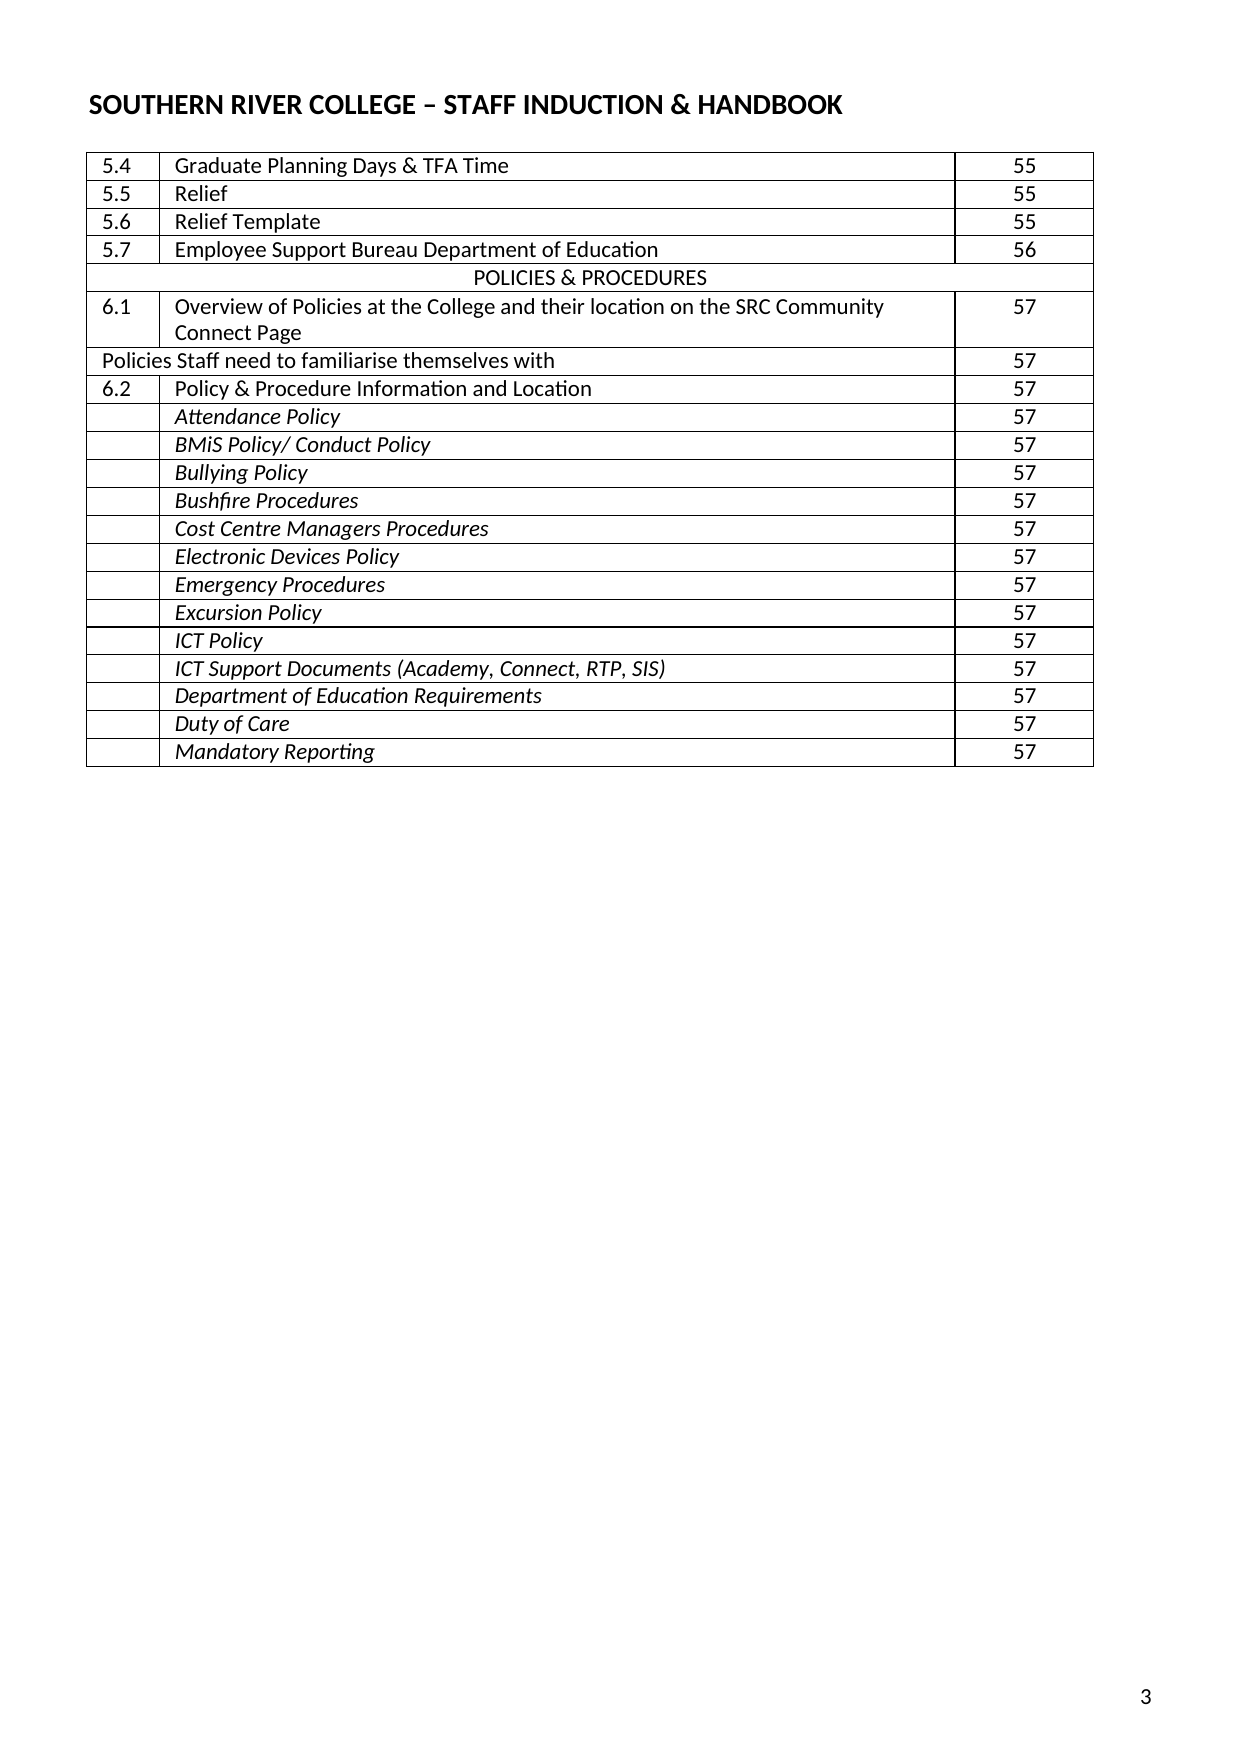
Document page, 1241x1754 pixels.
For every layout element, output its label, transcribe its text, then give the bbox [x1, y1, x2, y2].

table_cell 57 [956, 404, 1093, 431]
table_cell 6.1 [87, 292, 159, 347]
table_cell 5.7 [87, 236, 159, 263]
table_cell Electronic Devices Policy [160, 544, 954, 571]
table_cell Department of Education Requirements [160, 683, 954, 710]
table_cell BMiS Policy/ Conduct Policy [160, 432, 954, 459]
table_cell Cost Centre Managers Procedures [160, 516, 954, 543]
table_cell 57 [956, 600, 1093, 626]
table_cell [87, 544, 159, 571]
table_cell 57 [956, 711, 1093, 738]
table_cell [87, 488, 159, 515]
table_cell 57 [956, 460, 1093, 487]
table_cell [87, 432, 159, 459]
table_cell [87, 516, 159, 543]
table_cell [87, 683, 159, 710]
table_cell 57 [956, 683, 1093, 710]
table_cell [87, 655, 159, 682]
table_cell 57 [956, 488, 1093, 515]
table_cell 55 [956, 181, 1093, 207]
table_cell Attendance Policy [160, 404, 954, 431]
table_cell 5.6 [87, 209, 159, 235]
table_cell 57 [956, 348, 1093, 375]
table_cell [87, 711, 159, 738]
table_cell [87, 572, 159, 598]
table_cell 57 [956, 739, 1093, 766]
table_cell 57 [956, 572, 1093, 598]
table_cell 57 [956, 655, 1093, 682]
table_cell Relief [160, 181, 954, 207]
table_cell [87, 739, 159, 766]
table_header 55 [956, 153, 1093, 179]
table_cell 5.5 [87, 181, 159, 207]
table_cell Overview of Policies at the College and their location on the SRC Community Connect Page [160, 292, 954, 347]
table_cell 6.2 [87, 376, 159, 403]
table_cell 57 [956, 292, 1093, 347]
table_cell Bushfire Procedures [160, 488, 954, 515]
table_cell Policy & Procedure Information and Location [160, 376, 954, 403]
table_cell 57 [956, 544, 1093, 571]
table_cell 57 [956, 432, 1093, 459]
table_header 5.4 [87, 153, 159, 179]
table_cell Bullying Policy [160, 460, 954, 487]
table_cell Mandatory Reporting [160, 739, 954, 766]
table_cell 57 [956, 628, 1093, 654]
table_cell POLICIES & PROCEDURES [87, 264, 1093, 291]
table_cell [87, 600, 159, 626]
table_cell ICT Support Documents (Academy, Connect, RTP, SIS) [160, 655, 954, 682]
table_cell [87, 460, 159, 487]
table_cell Policies Staff need to familiarise themselves with [87, 348, 954, 375]
table_cell [87, 628, 159, 654]
table_cell Employee Support Bureau Department of Education [160, 236, 954, 263]
table_cell 57 [956, 516, 1093, 543]
table_cell Excursion Policy [160, 600, 954, 626]
table_header Graduate Planning Days & TFA Time [160, 153, 954, 179]
table_cell [87, 404, 159, 431]
table_cell ICT Policy [160, 628, 954, 654]
table_cell 56 [956, 236, 1093, 263]
table_cell Relief Template [160, 209, 954, 235]
table_cell Duty of Care [160, 711, 954, 738]
table_cell 55 [956, 209, 1093, 235]
table_cell Emergency Procedures [160, 572, 954, 598]
table_cell 57 [956, 376, 1093, 403]
